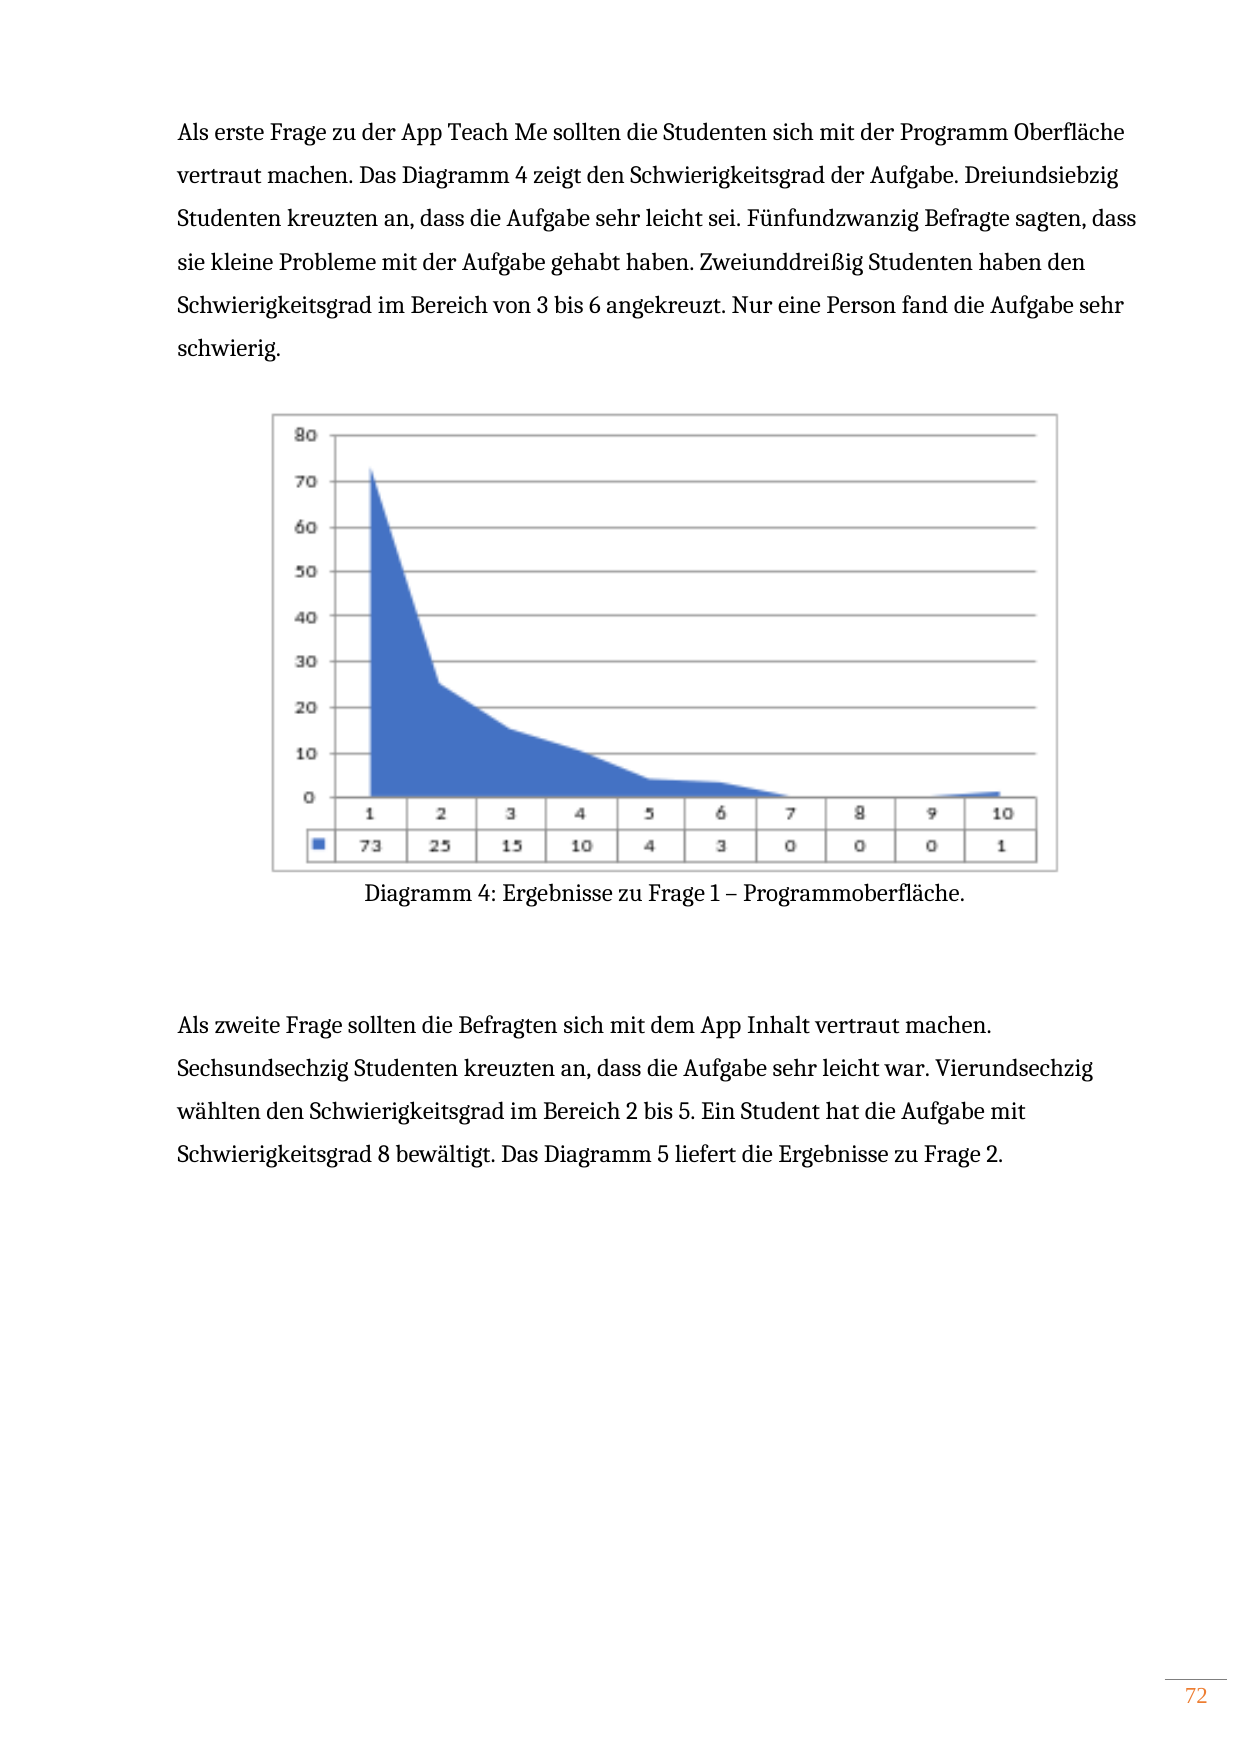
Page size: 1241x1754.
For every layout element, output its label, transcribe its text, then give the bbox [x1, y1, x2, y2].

text Als zweite Frage sollten die Befragten sich mit dem App Inhalt vertraut machen. Sechsundsechzig Studenten kreuzten an, dass die Aufgabe sehr leicht war. Vierundsechzig wählten den Schwierigkeitsgrad im Bereich 2 bis 5. Ein Student hat die Aufgabe mit Schwierigkeitsgrad 8 bewältigt. Das Diagramm 5 liefert die Ergebnisse zu Frage 2. [177, 1011, 1152, 1169]
text Diagramm 4: Ergebnisse zu Frage 1 – Programmoberfläche. [177, 879, 1152, 908]
text Als erste Frage zu der App Teach Me sollten die Studenten sich mit der Programm Oberfläche vertraut machen. Das Diagramm 4 zeigt den Schwierigkeitsgrad der Aufgabe. Dreiundsiebzig Studenten kreuzten an, dass die Aufgabe sehr leicht sei. Fünfundzwanzig Befragte sagten, dass sie kleine Probleme mit der Aufgabe gehabt haben. Zweiunddreißig Studenten haben den Schwierigkeitsgrad im Bereich von 3 bis 6 angekreuzt. Nur eine Person fand die Aufgabe sehr schwierig. [177, 118, 1152, 362]
